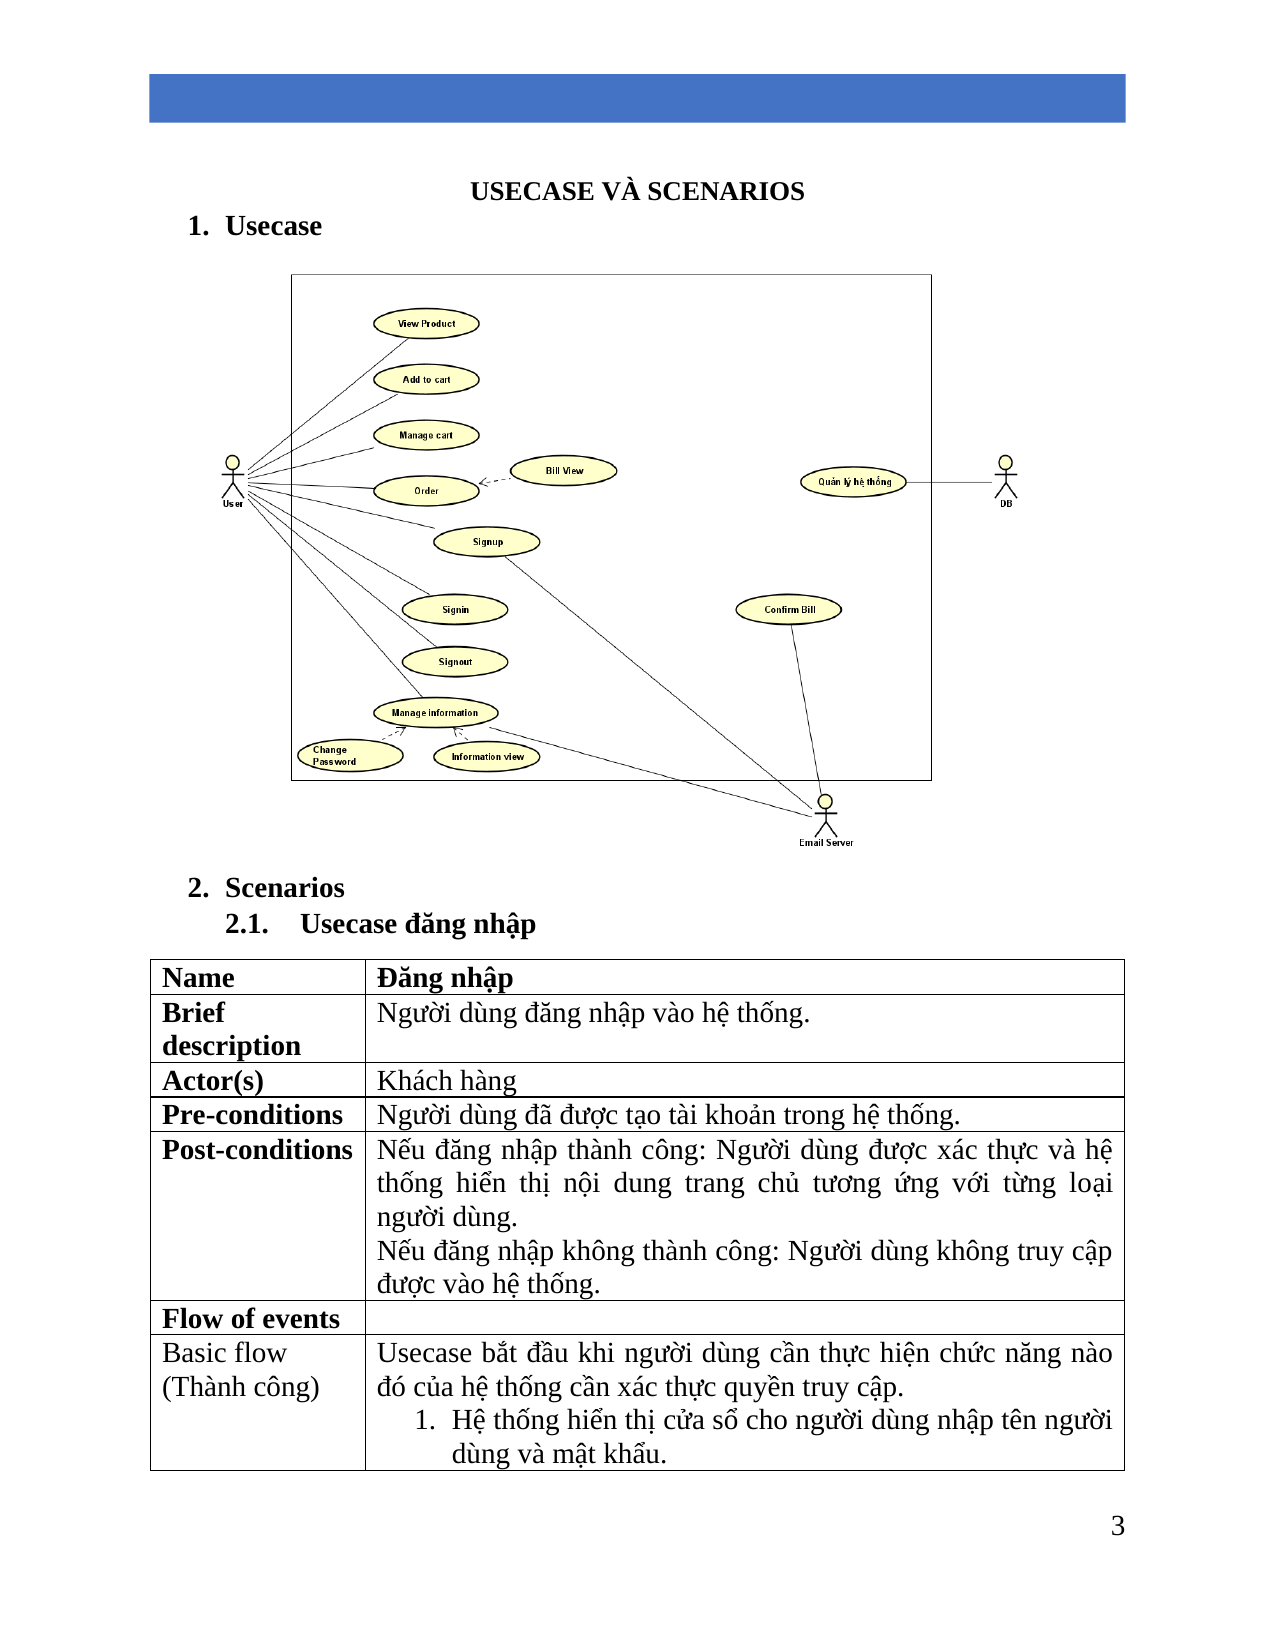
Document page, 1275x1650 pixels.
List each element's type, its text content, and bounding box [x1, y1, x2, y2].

list Scenarios [187, 870, 1125, 904]
table_header Name [151, 960, 365, 994]
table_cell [151, 1335, 365, 1469]
table_cell Nếu đăng nhập thành công: Người dùng được xác thực và hệ thống hiển thị nội dung trang chủ tương ứng với từng loại người dùng. Nếu đăng nhập không thành công: Người dùng không truy cập được vào hệ thống. [366, 1132, 1124, 1300]
subtitle USECASE VÀ SCENARIOS [150, 175, 1125, 206]
table_cell Post-conditions [151, 1132, 365, 1300]
table_cell Người dùng đăng nhập vào hệ thống. [366, 995, 1124, 1062]
table_cell Flow of events [151, 1301, 365, 1334]
picture [150, 261, 1125, 851]
list Usecase [187, 208, 1125, 242]
table_cell Brief description [151, 995, 365, 1062]
list Usecase đăng nhập [225, 906, 1125, 940]
table_header Đăng nhập [366, 960, 1124, 994]
table_cell [366, 1301, 1124, 1334]
table_cell Actor(s) [151, 1063, 365, 1096]
table_cell Khách hàng [366, 1063, 1124, 1096]
table_cell Pre-conditions [151, 1098, 365, 1131]
table_cell Người dùng đã được tạo tài khoản trong hệ thống. [366, 1098, 1124, 1131]
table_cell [366, 1335, 1124, 1469]
